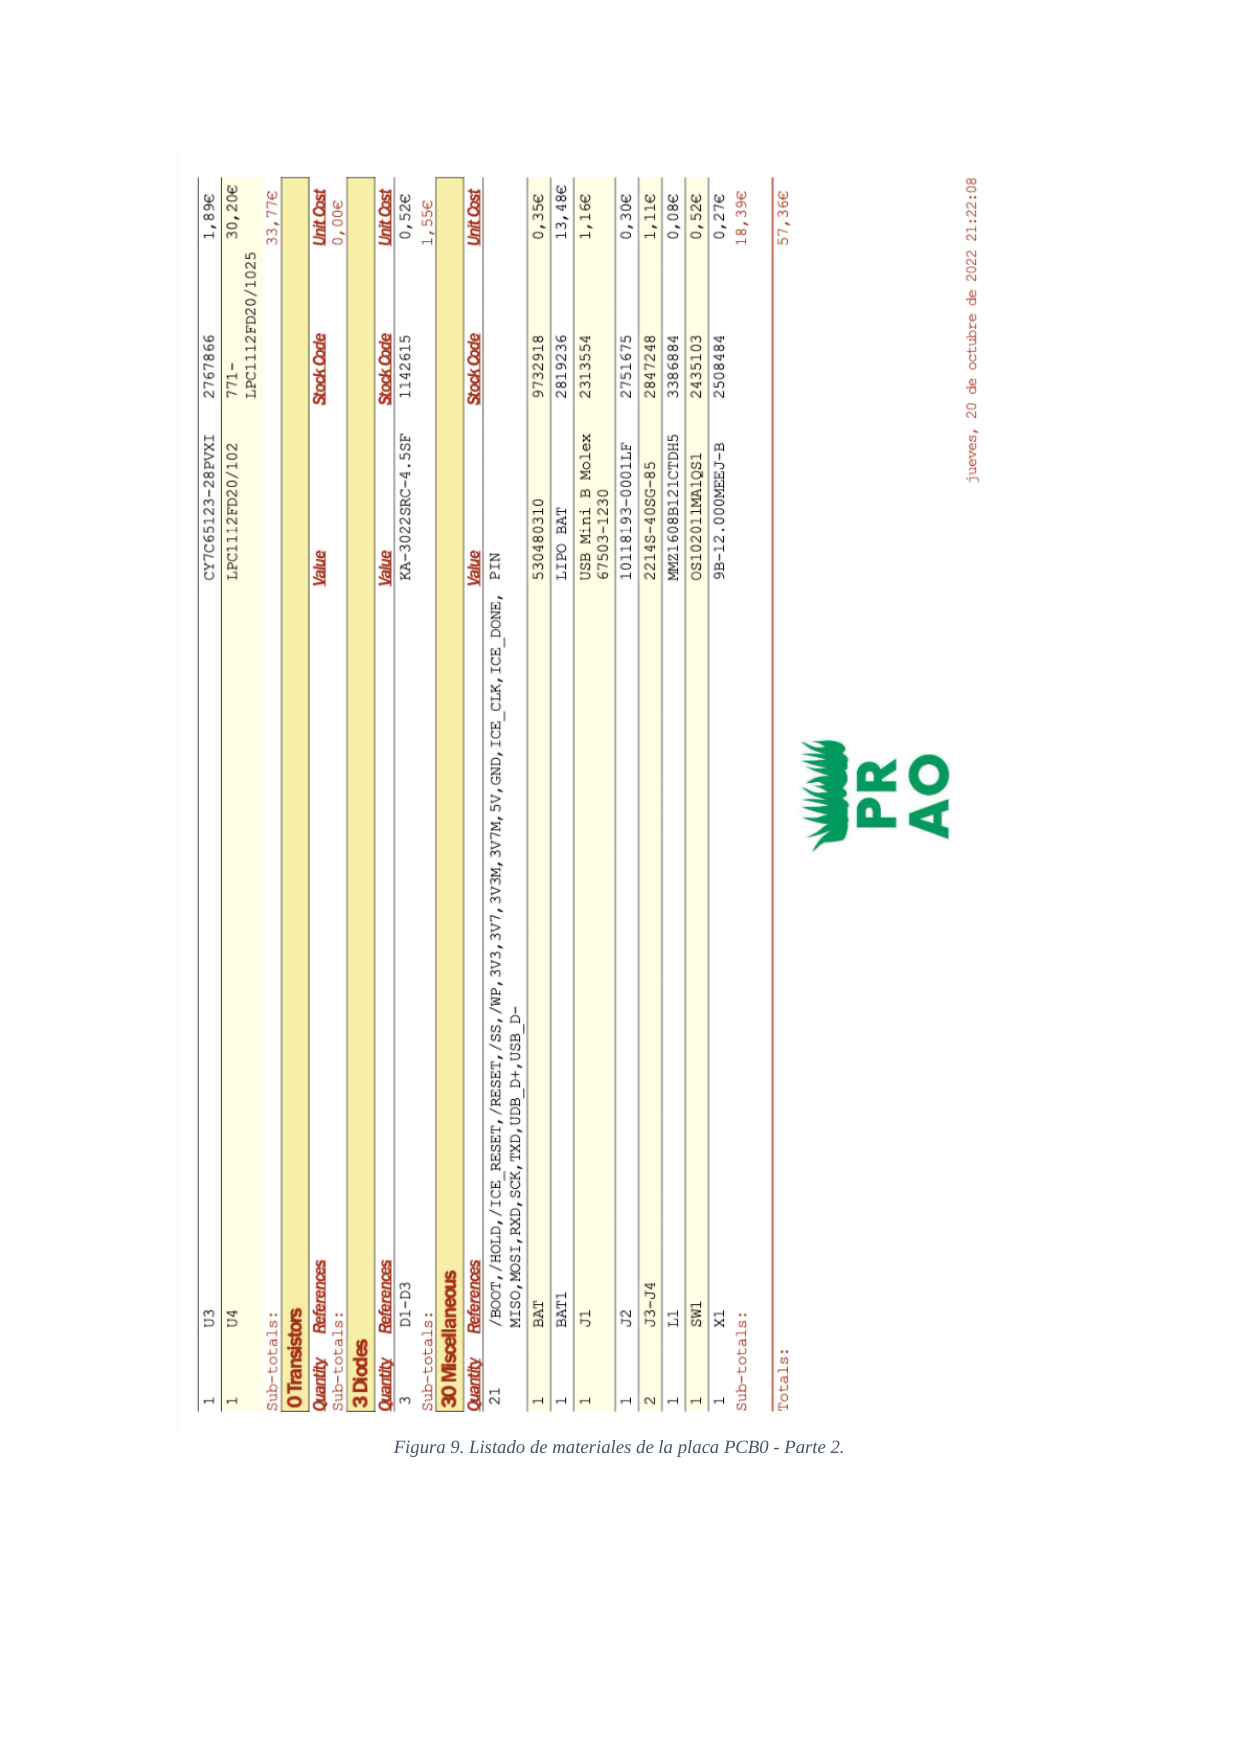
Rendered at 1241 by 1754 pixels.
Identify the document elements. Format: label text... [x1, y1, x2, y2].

picture [178, 151, 1084, 1437]
text Figura 9. Listado de materiales de la placa PCB0 - Parte 2. [177, 1437, 1063, 1458]
